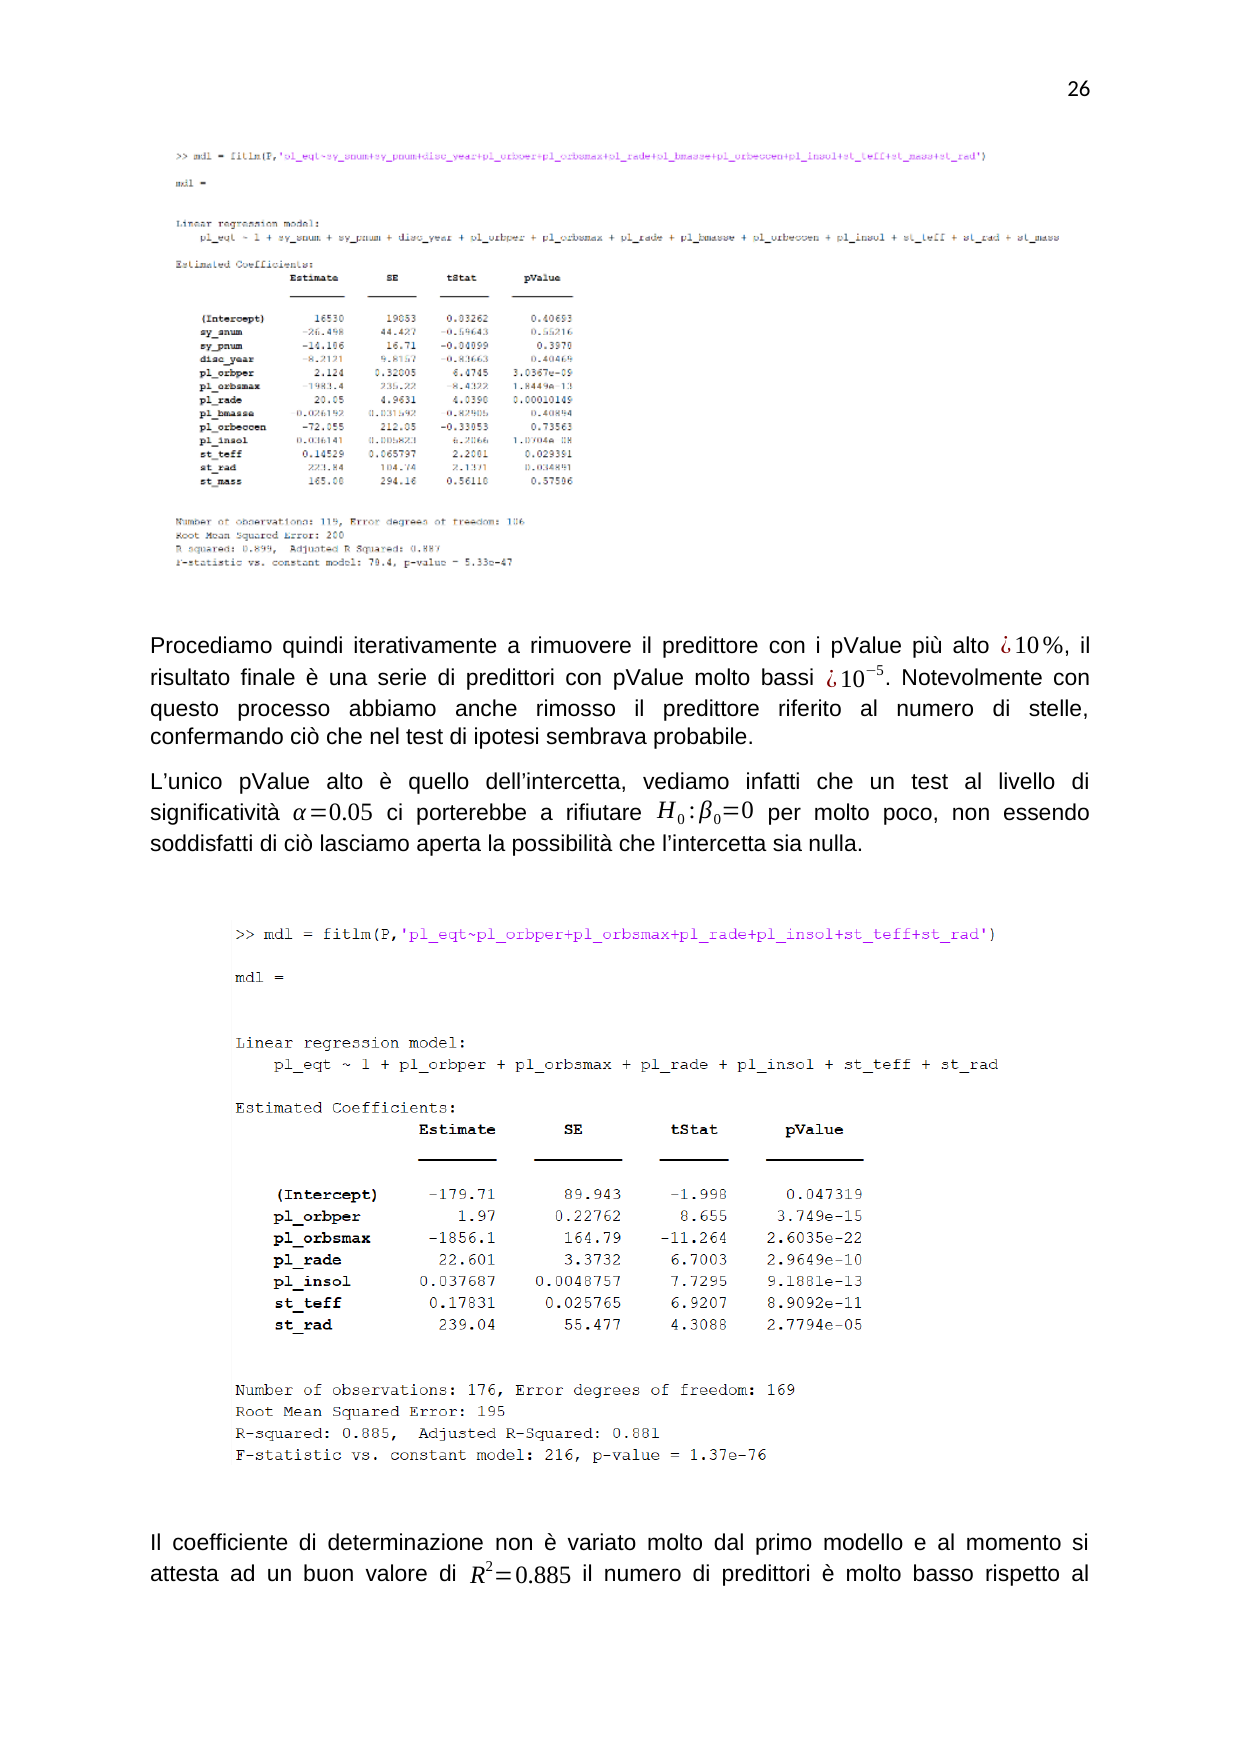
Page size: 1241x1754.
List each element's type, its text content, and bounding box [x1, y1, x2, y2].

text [150, 1529, 1090, 1588]
picture [231, 920, 1009, 1465]
text L’unico pValue alto è quello dell’intercetta, vediamo infatti che un test al livello di significatività ci porterebbe a rifiutare per molto poco, non essendo soddisfatti di ciò lasciamo aperta la possibilità che l’intercetta sia nulla. [150, 768, 1090, 856]
text Procediamo quindi iterativamente a rimuovere il predittore con i pValue più alto , il risultato finale è una serie di predittori con pValue molto bassi . Notevolmente con questo processo abbiamo anche rimosso il predittore riferito al numero di stelle, confermando ciò che nel test di ipotesi sembrava probabile. [150, 632, 1090, 749]
picture [174, 150, 1066, 568]
